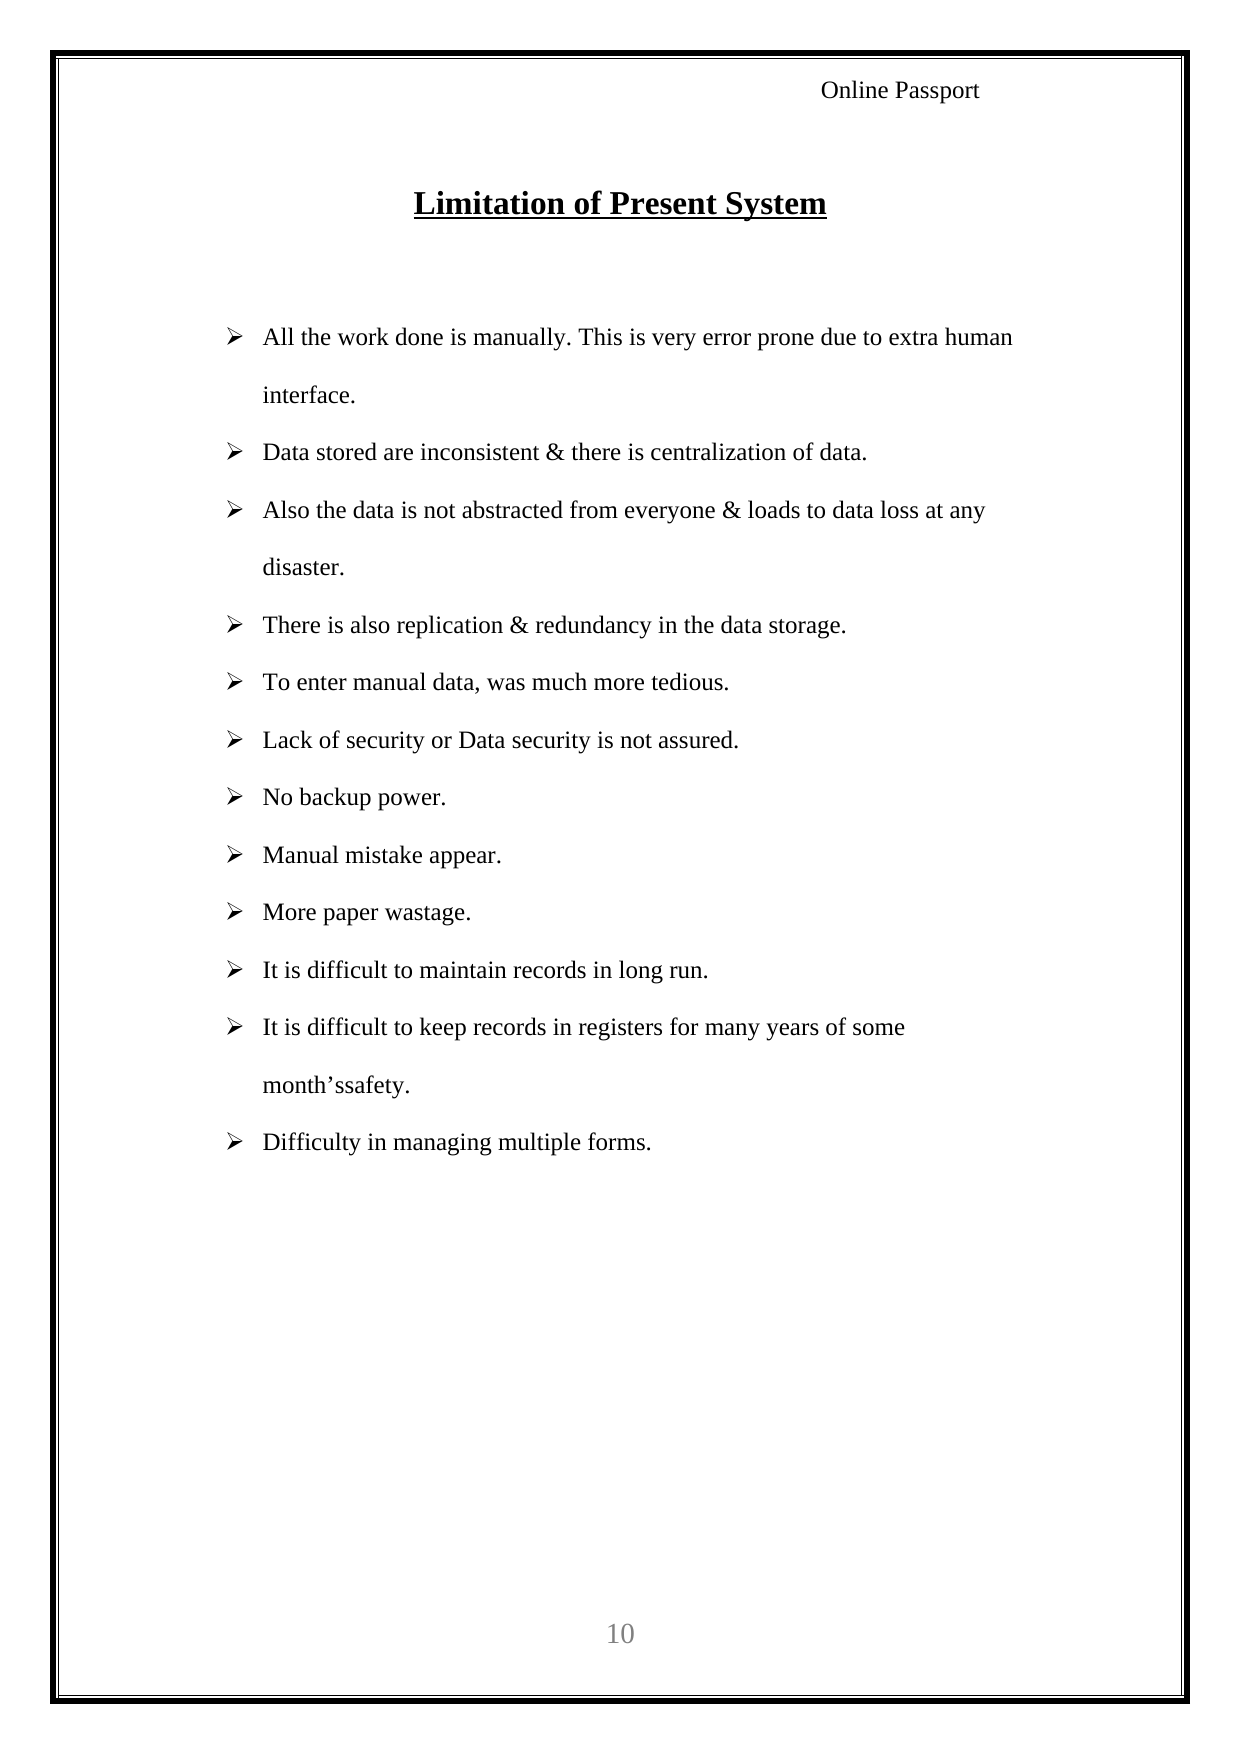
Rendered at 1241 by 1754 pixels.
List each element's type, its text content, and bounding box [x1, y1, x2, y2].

list It is difficult to maintain records in long run. [225, 955, 1053, 984]
list Also the data is not abstracted from everyone & loads to data loss at any disaster. [225, 495, 1053, 581]
list Difficulty in managing multiple forms. [225, 1127, 1053, 1156]
list It is difficult to keep records in registers for many years of some month’ssafety. [225, 1012, 1053, 1099]
list Manual mistake appear. [225, 840, 1053, 869]
list To enter manual data, was much more tedious. [225, 667, 1053, 696]
text Limitation of Present System [187, 183, 1053, 222]
list Data stored are inconsistent & there is centralization of data. [225, 437, 1053, 466]
list No backup power. [225, 782, 1053, 811]
list Lack of security or Data security is not assured. [225, 725, 1053, 754]
list More paper wastage. [225, 897, 1053, 926]
list All the work done is manually. This is very error prone due to extra human interface. [225, 322, 1053, 409]
list There is also replication & redundancy in the data storage. [225, 610, 1053, 639]
